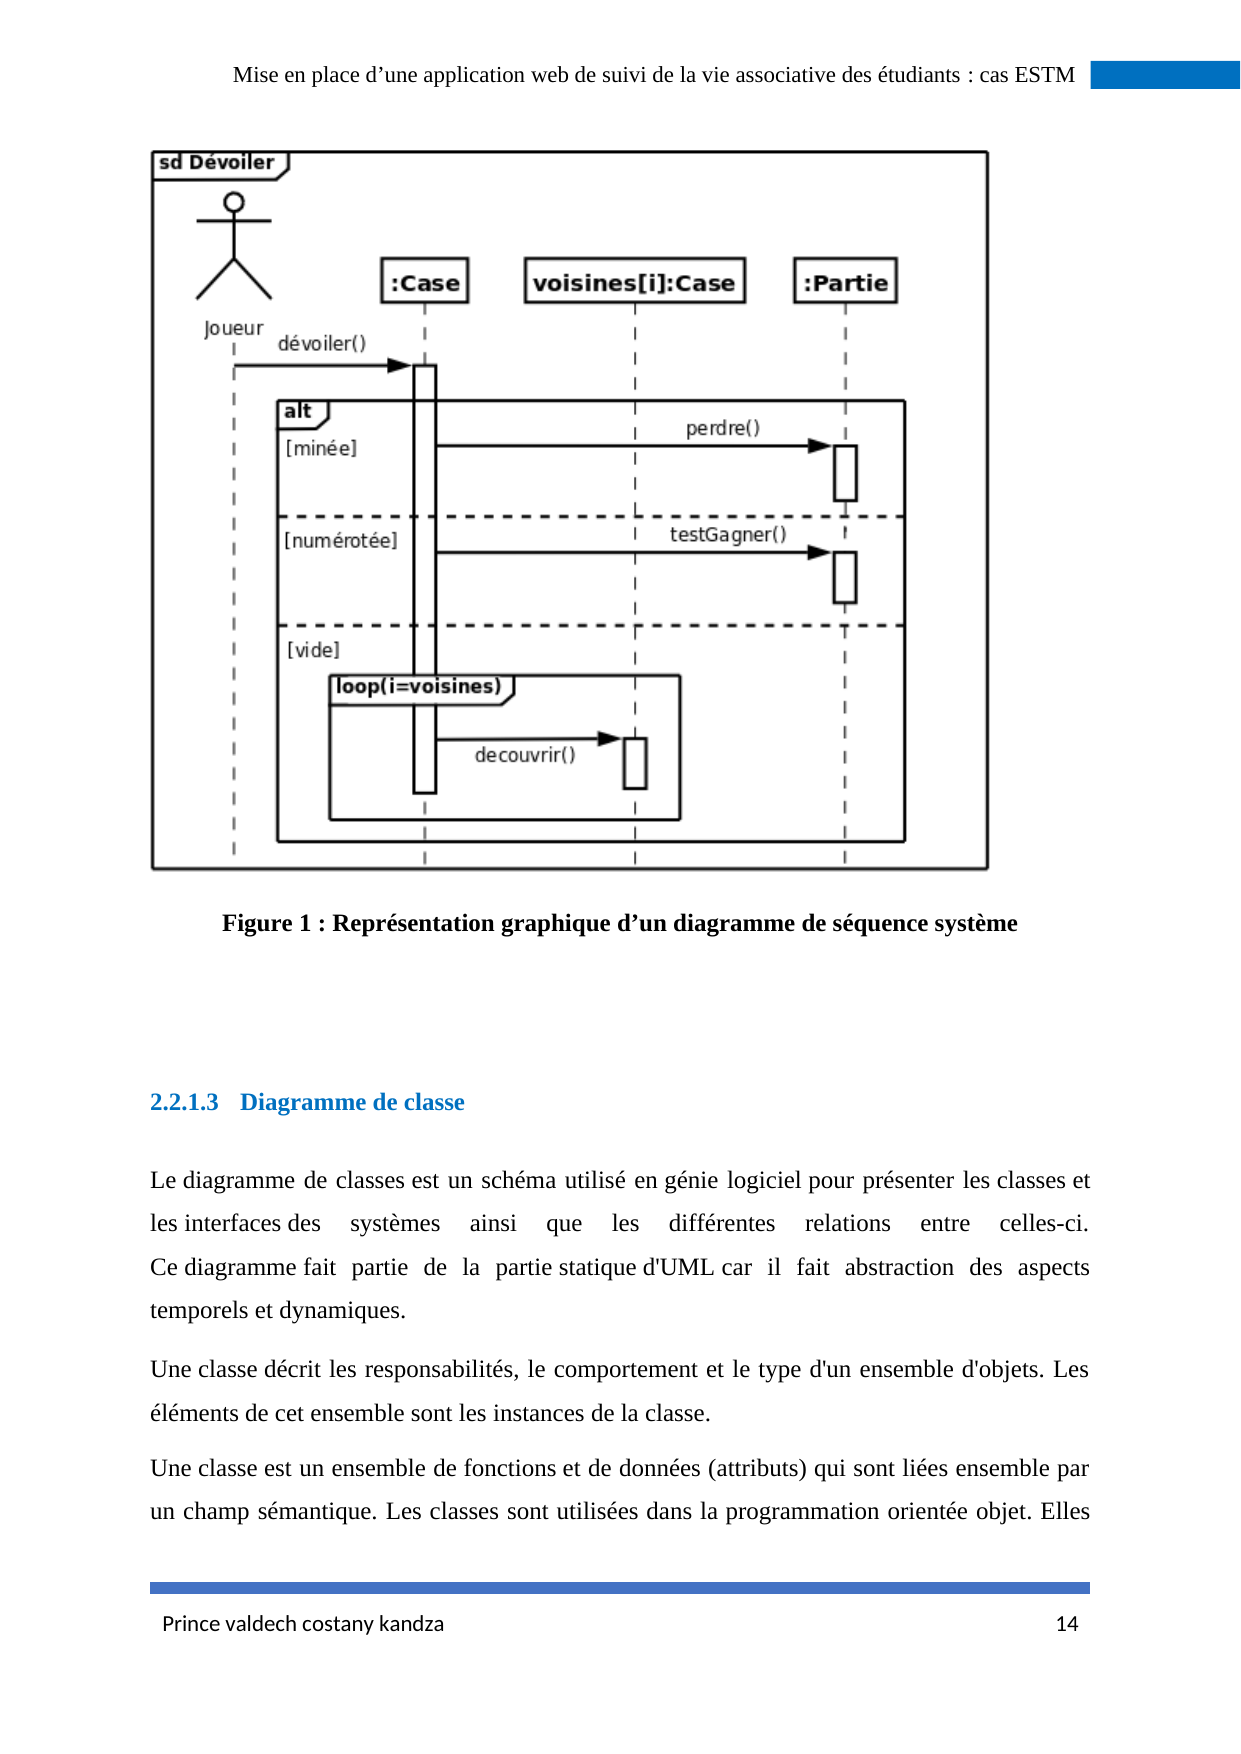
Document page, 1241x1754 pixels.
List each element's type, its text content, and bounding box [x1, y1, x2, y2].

text Le diagramme de classes est un schéma utilisé en génie logiciel pour présenter les classes et les interfaces des systèmes ainsi que les différentes relations entre celles-ci. Ce diagramme fait partie de la partie statique d'UML car il fait abstraction des aspects temporels et dynamiques. [150, 1194, 1090, 1323]
subtitle Diagramme de classe [150, 1087, 1090, 1116]
picture [150, 150, 990, 878]
text Figure 1 : Représentation graphique d’un diagramme de séquence système [150, 908, 1090, 937]
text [150, 1453, 1090, 1525]
text Une classe décrit les responsabilités, le comportement et le type d'un ensemble d'objets. Les éléments de cet ensemble sont les instances de la classe. [150, 1354, 1090, 1426]
